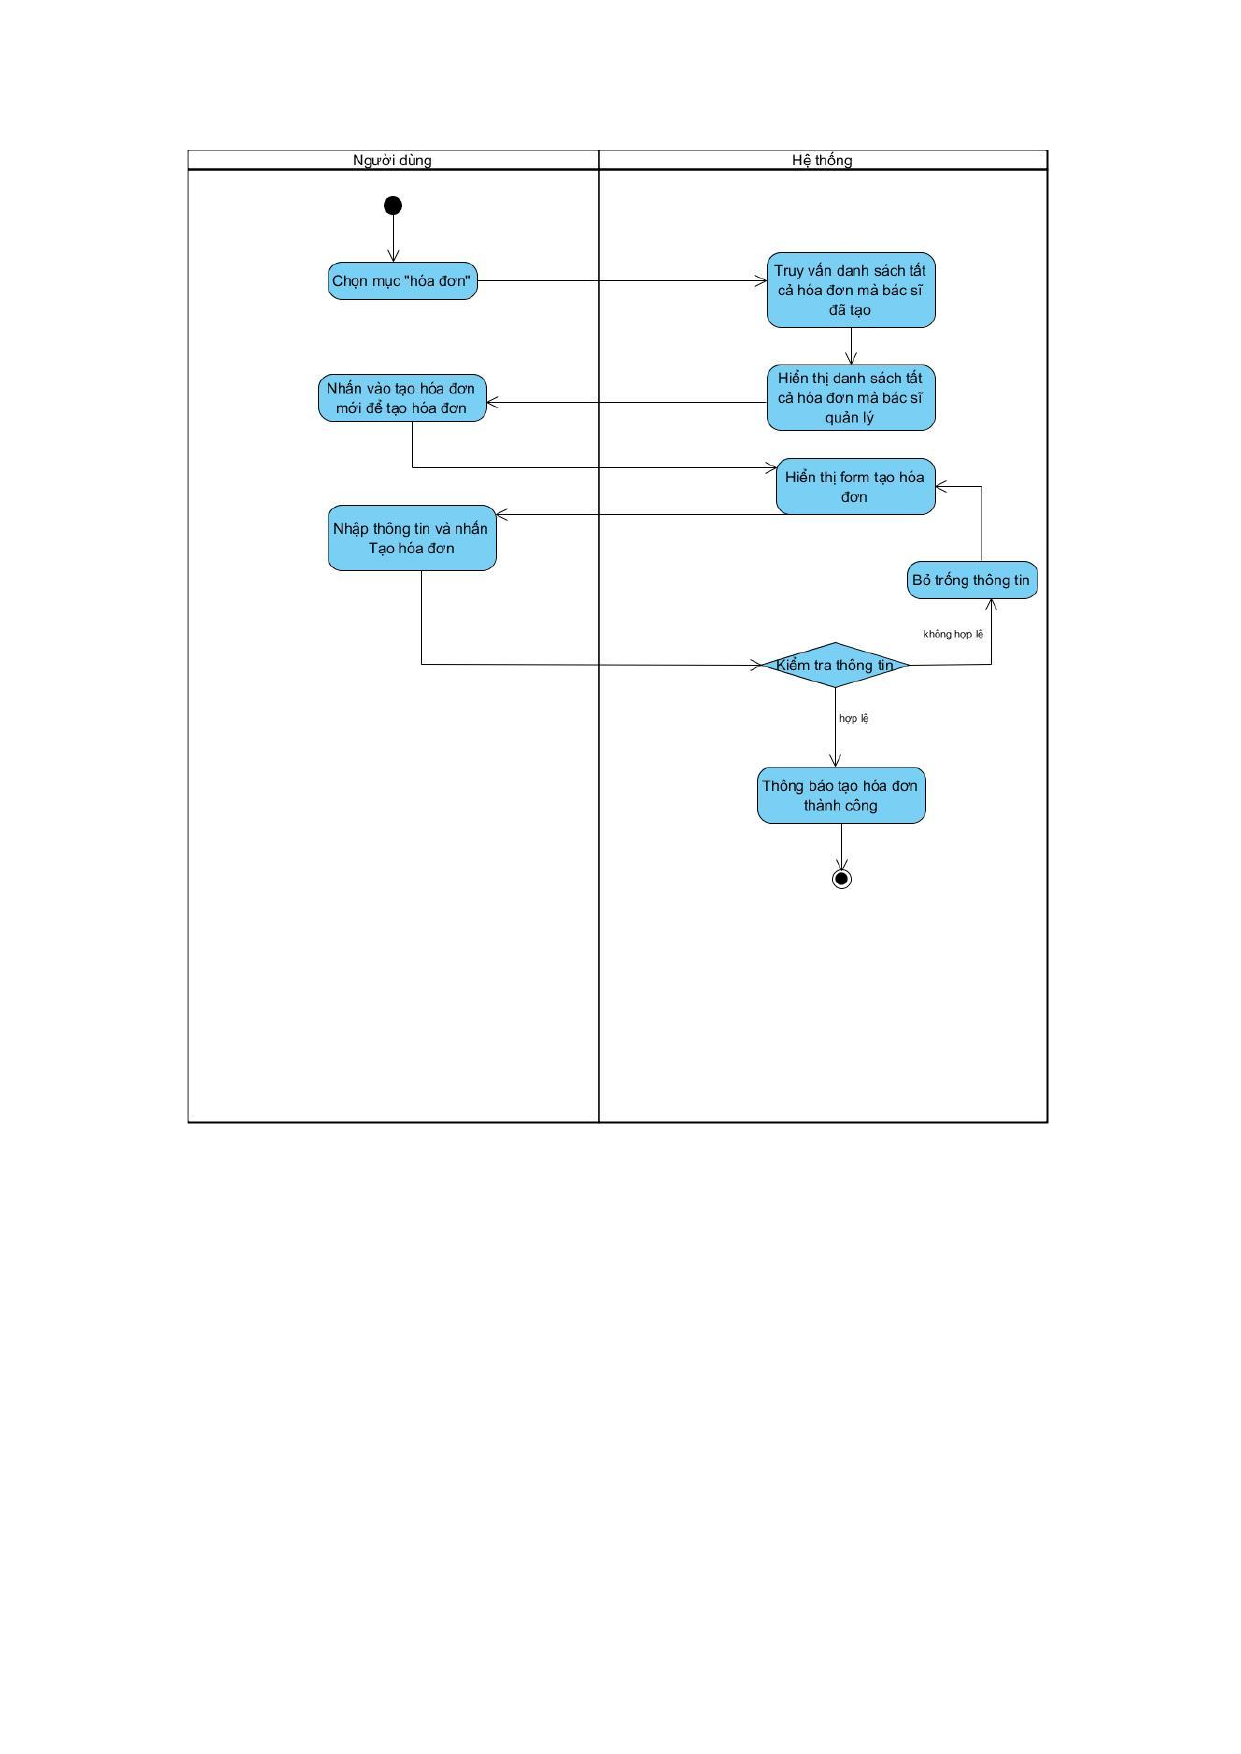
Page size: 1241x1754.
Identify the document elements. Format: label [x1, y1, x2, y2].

picture [187, 150, 1052, 1127]
